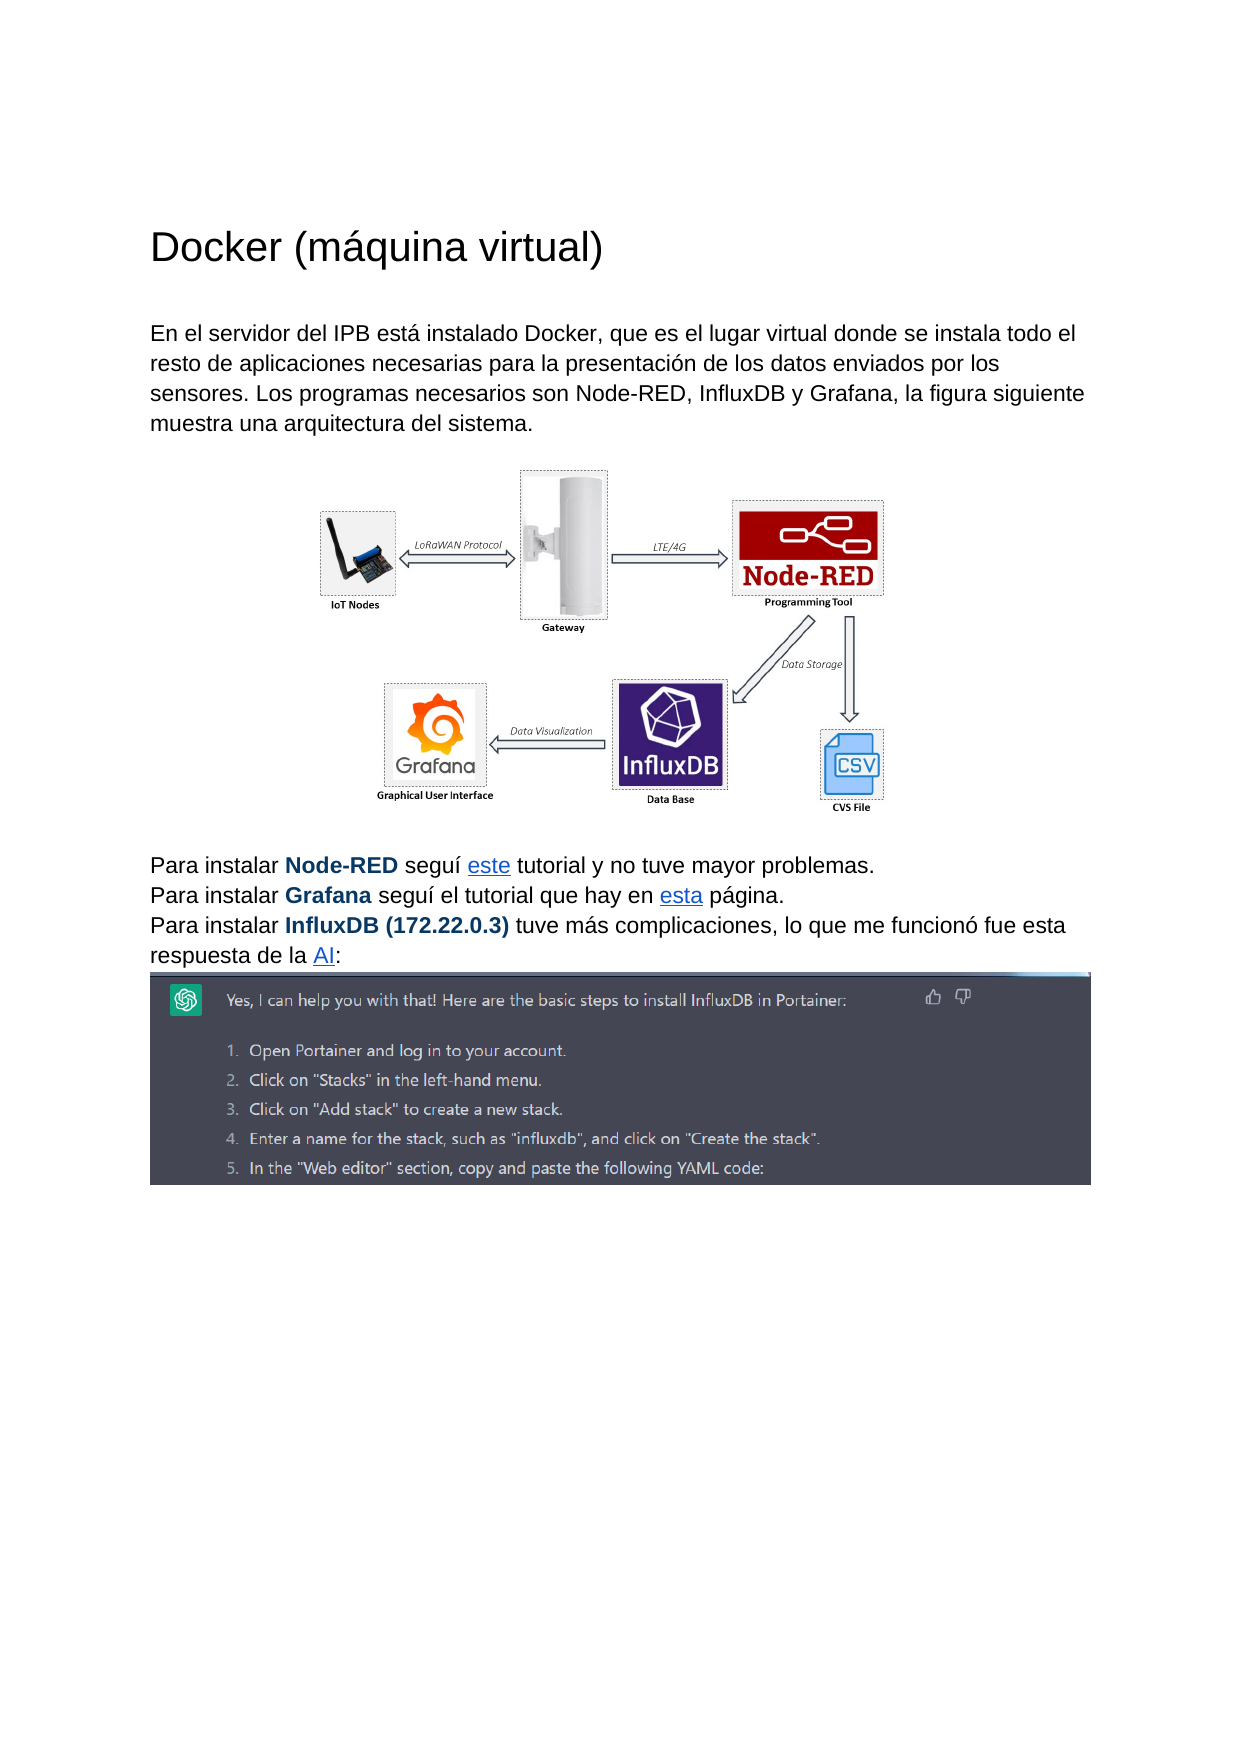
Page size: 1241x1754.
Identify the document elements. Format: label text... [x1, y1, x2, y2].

picture [311, 470, 929, 818]
text En el servidor del IPB está instalado Docker, que es el lugar virtual donde se instala todo el resto de aplicaciones necesarias para la presentación de los datos enviados por los sensores. Los programas necesarios son Node-RED, InfluxDB y Grafana, la figura siguiente muestra una arquitectura del sistema. [150, 320, 1090, 437]
subtitle Docker (máquina virtual) [150, 222, 1090, 270]
text Para instalar Node-RED seguí este tutorial y no tuve mayor problemas. [150, 852, 1090, 878]
picture [150, 972, 1091, 1185]
text Para instalar Grafana seguí el tutorial que hay en esta página. [150, 882, 1090, 908]
text Para instalar InfluxDB (172.22.0.3) tuve más complicaciones, lo que me funcionó fue esta respuesta de la AI: [150, 912, 1090, 969]
